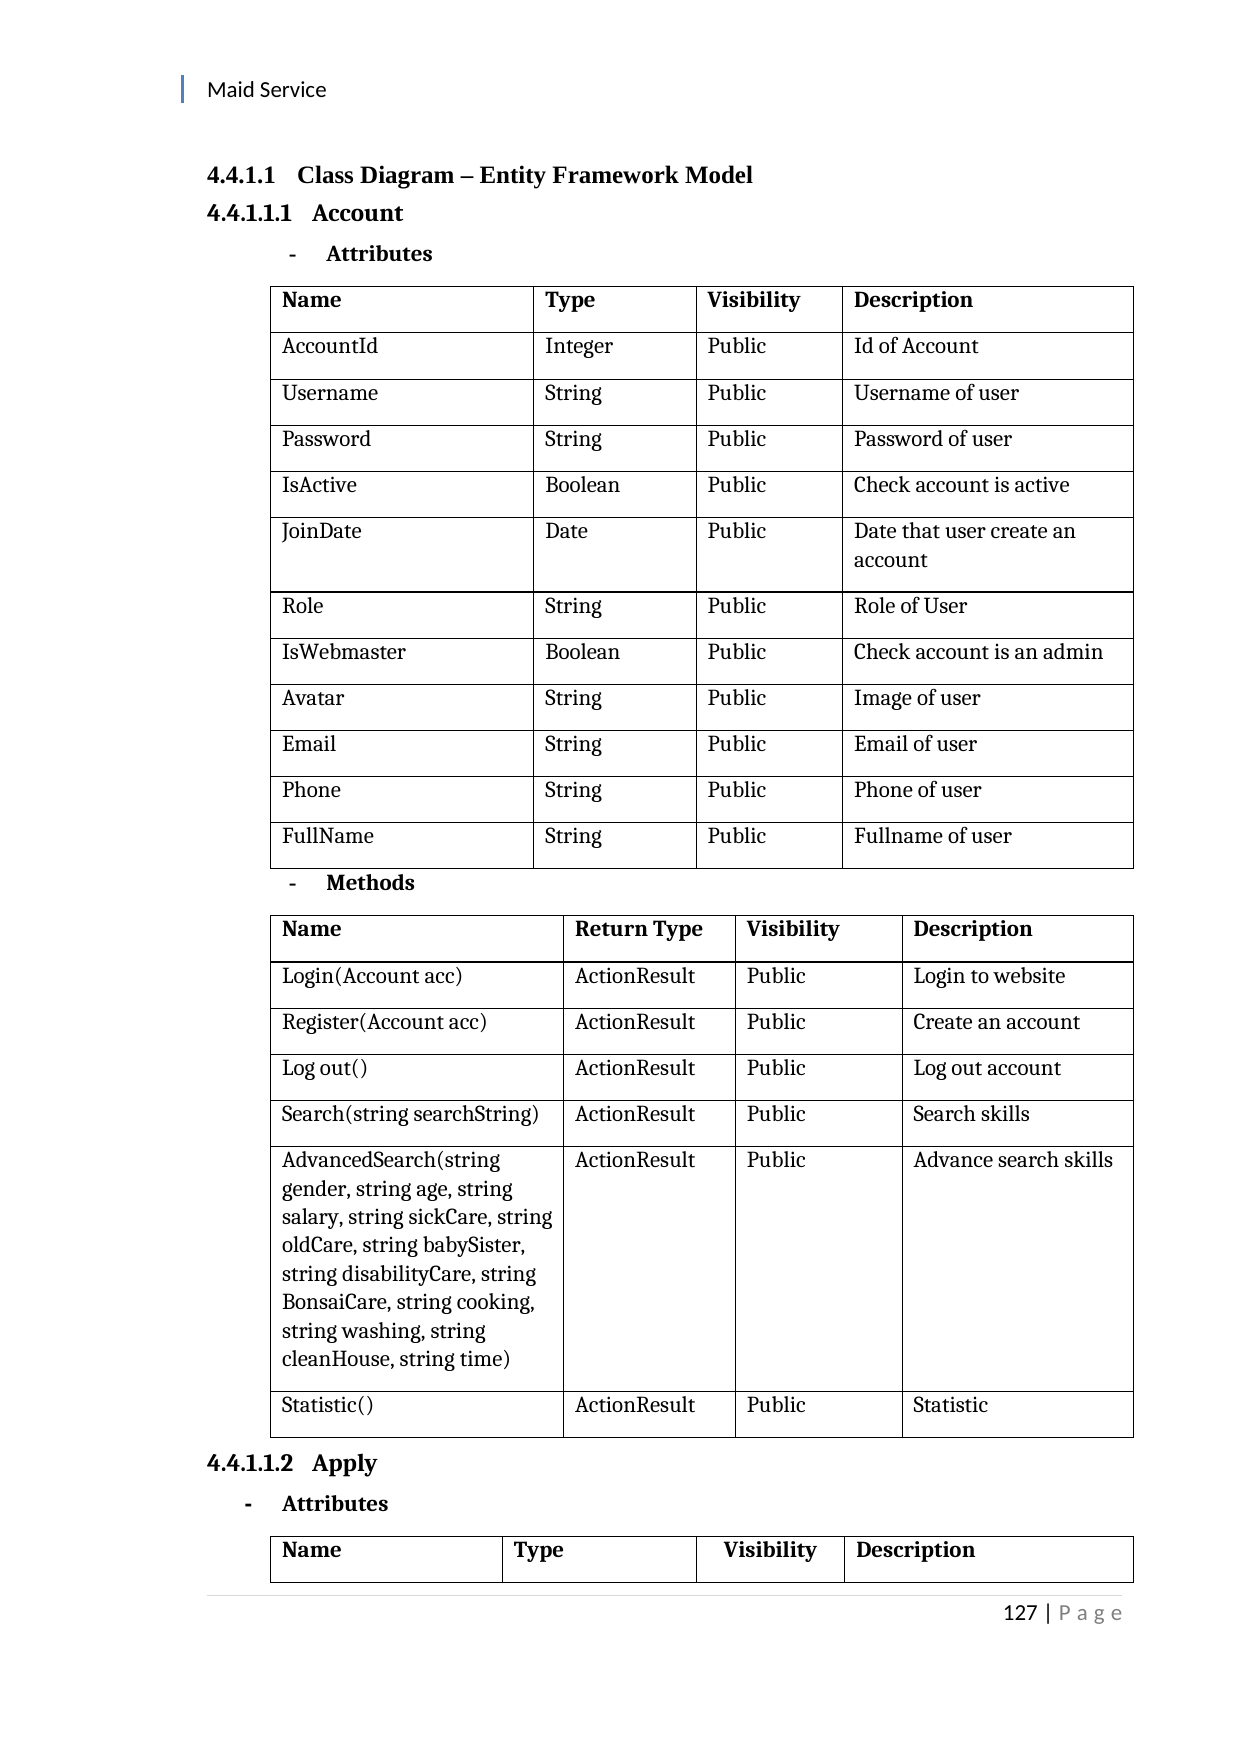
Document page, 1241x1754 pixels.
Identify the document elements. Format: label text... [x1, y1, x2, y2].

table_cell Public [736, 1009, 902, 1054]
table_header Visibility [697, 287, 842, 332]
table_header Visibility [697, 1537, 844, 1582]
table_cell AdvancedSearch(string gender, string age, string salary, string sickCare, string oldCare, string babySister, string disabilityCare, string BonsaiCare, string cooking, string washing, string cleanHouse, string time) [271, 1147, 563, 1391]
table_cell Role [271, 593, 533, 638]
table_cell Public [736, 1101, 902, 1146]
table_cell String [534, 593, 696, 638]
table_cell Email of user [843, 731, 1133, 776]
table_cell Role of User [843, 593, 1133, 638]
list Methods [289, 869, 1122, 896]
table_cell Boolean [534, 472, 696, 517]
table_header Description [843, 287, 1133, 332]
table_cell Public [697, 518, 842, 591]
table_cell Login(Account acc) [271, 963, 563, 1007]
table_cell Public [697, 731, 842, 776]
table_cell Username [271, 380, 533, 424]
table_cell Public [697, 823, 842, 868]
table_cell Public [736, 1147, 902, 1391]
table_cell Public [697, 472, 842, 517]
table_cell Public [697, 380, 842, 424]
table_cell Check account is an admin [843, 639, 1133, 684]
subtitle Class Diagram – Entity Framework Model [207, 160, 1122, 189]
table_cell Check account is active [843, 472, 1133, 517]
table_cell Search(string searchString) [271, 1101, 563, 1146]
table_cell Search skills [903, 1101, 1133, 1146]
table_cell Fullname of user [843, 823, 1133, 868]
table_cell AccountId [271, 333, 533, 378]
table_cell Phone [271, 777, 533, 822]
table_header Visibility [736, 916, 902, 961]
table_cell Phone of user [843, 777, 1133, 822]
table_header Name [271, 287, 533, 332]
table_cell Register(Account acc) [271, 1009, 563, 1054]
table_cell Email [271, 731, 533, 776]
table_cell String [534, 426, 696, 471]
table_cell Public [697, 333, 842, 378]
table_cell Public [736, 963, 902, 1007]
table_cell ActionResult [564, 1101, 735, 1146]
table_cell Id of Account [843, 333, 1133, 378]
table_cell Password of user [843, 426, 1133, 471]
table_cell Login to website [903, 963, 1133, 1007]
table_cell Integer [534, 333, 696, 378]
table_header Description [903, 916, 1133, 961]
table_cell Password [271, 426, 533, 471]
table_cell FullName [271, 823, 533, 868]
subtitle Apply [207, 1449, 1122, 1477]
table_cell Statistic() [271, 1392, 563, 1437]
table_cell IsActive [271, 472, 533, 517]
table_header Type [534, 287, 696, 332]
table_header Description [845, 1537, 1133, 1582]
table_cell Advance search skills [903, 1147, 1133, 1391]
table_cell Username of user [843, 380, 1133, 424]
table_cell ActionResult [564, 963, 735, 1007]
table_cell Log out account [903, 1055, 1133, 1100]
table_cell Date [534, 518, 696, 591]
table_cell ActionResult [564, 1055, 735, 1100]
table_cell String [534, 731, 696, 776]
table_header Type [503, 1537, 696, 1582]
subtitle Account [207, 199, 1122, 228]
table_cell Log out() [271, 1055, 563, 1100]
table_cell Public [736, 1392, 902, 1437]
list Attributes [289, 240, 1122, 267]
table_cell Public [736, 1055, 902, 1100]
table_cell Statistic [903, 1392, 1133, 1437]
table_cell String [534, 685, 696, 730]
table_cell ActionResult [564, 1147, 735, 1391]
table_cell Boolean [534, 639, 696, 684]
table_cell ActionResult [564, 1009, 735, 1054]
table_cell Date that user create an account [843, 518, 1133, 591]
table_cell Public [697, 777, 842, 822]
table_cell String [534, 380, 696, 424]
table_cell ActionResult [564, 1392, 735, 1437]
table_header Name [271, 916, 563, 961]
table_header Return Type [564, 916, 735, 961]
table_cell JoinDate [271, 518, 533, 591]
table_header Name [271, 1537, 502, 1582]
table_cell Image of user [843, 685, 1133, 730]
table_cell Public [697, 593, 842, 638]
table_cell Public [697, 685, 842, 730]
table_cell Avatar [271, 685, 533, 730]
table_cell IsWebmaster [271, 639, 533, 684]
table_cell String [534, 823, 696, 868]
table_cell Public [697, 426, 842, 471]
table_cell String [534, 777, 696, 822]
list Attributes [244, 1490, 1122, 1517]
table_cell Create an account [903, 1009, 1133, 1054]
table_cell Public [697, 639, 842, 684]
